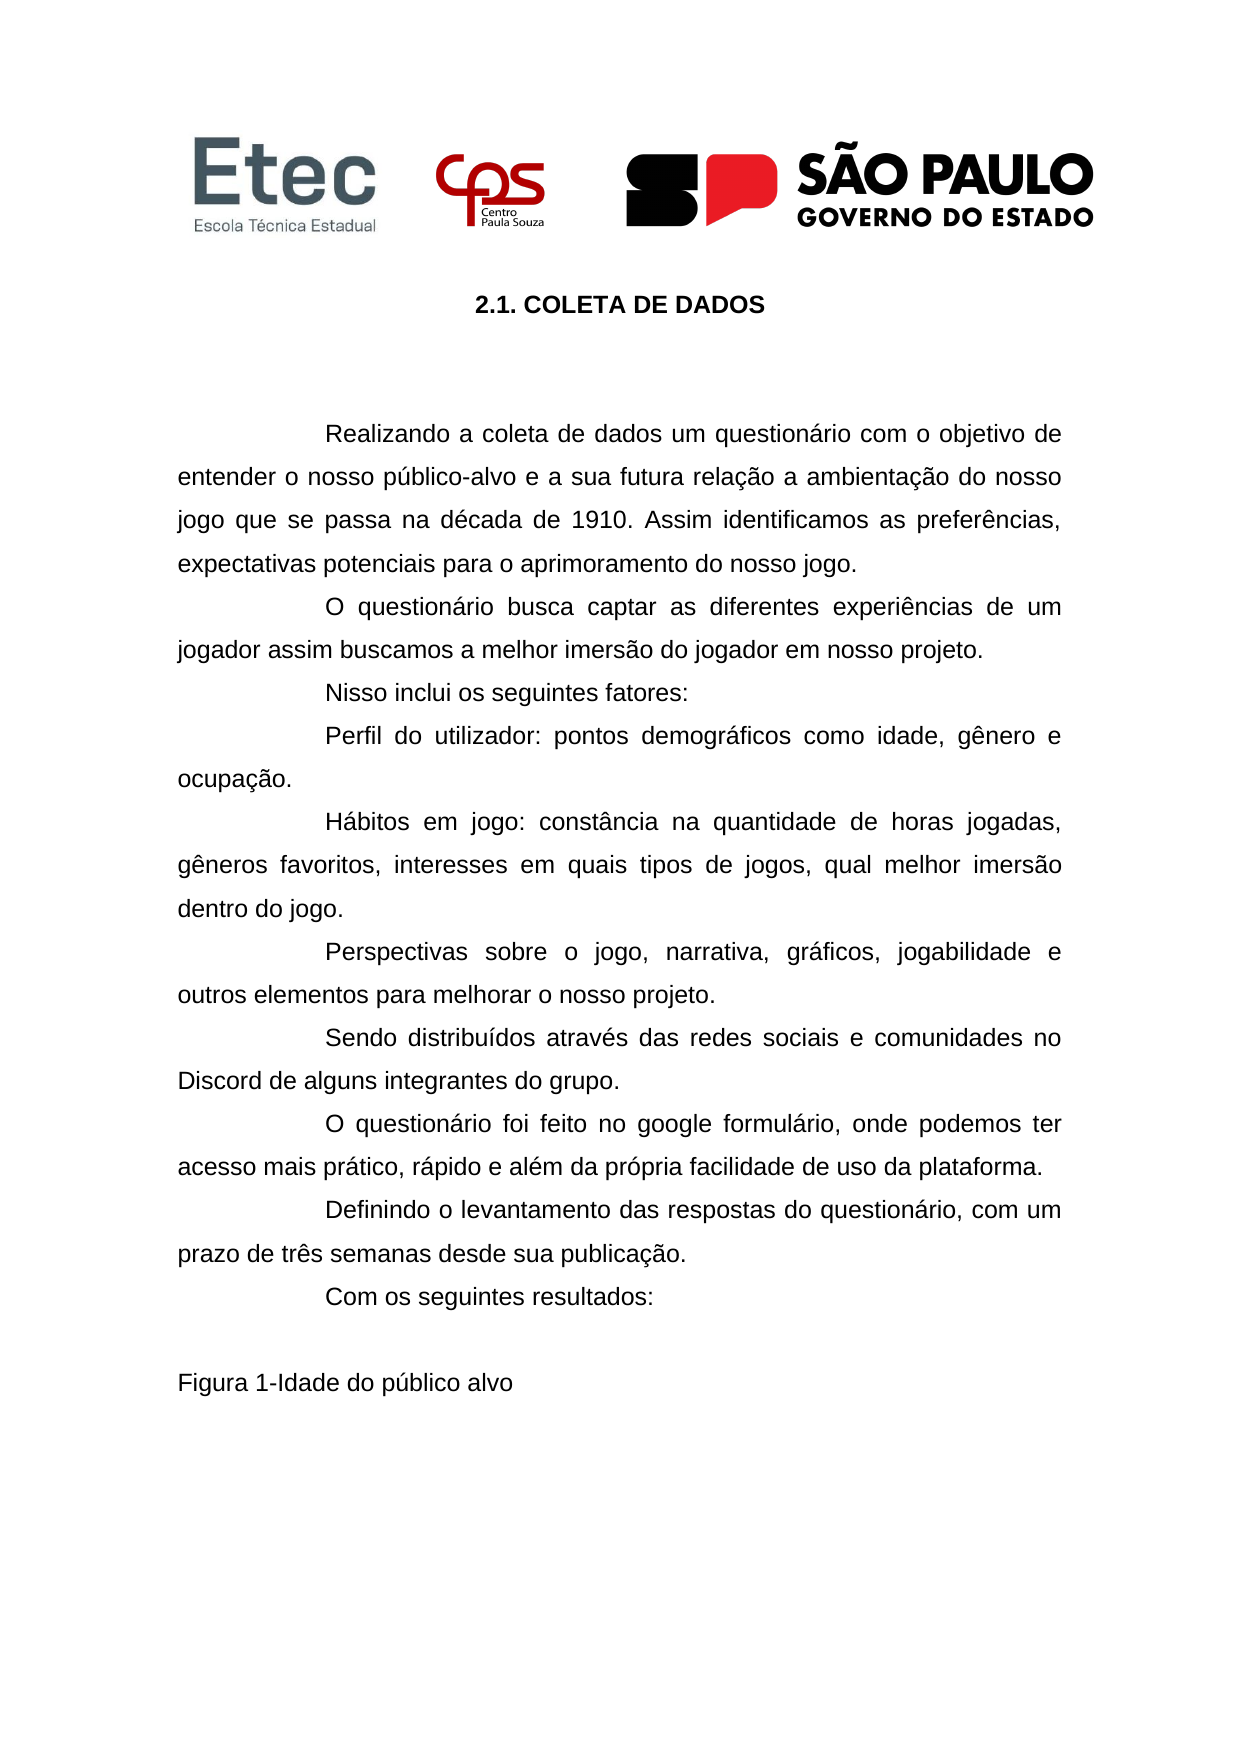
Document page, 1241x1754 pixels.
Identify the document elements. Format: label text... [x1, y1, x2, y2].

text Nisso inclui os seguintes fatores: [177, 678, 1063, 707]
text Com os seguintes resultados: [177, 1282, 1063, 1310]
text Hábitos em jogo: constância na quantidade de horas jogadas, gêneros favoritos, interesses em quais tipos de jogos, qual melhor imersão dentro do jogo. [177, 807, 1063, 922]
text O questionário foi feito no google formulário, onde podemos ter acesso mais prático, rápido e além da própria facilidade de uso da plataforma. [177, 1109, 1063, 1181]
picture [188, 130, 383, 238]
text Perspectivas sobre o jogo, narrativa, gráficos, jogabilidade e outros elementos para melhorar o nosso projeto. [177, 937, 1063, 1008]
text Realizando a coleta de dados um questionário com o objetivo de entender o nosso público-alvo e a sua futura relação a ambientação do nosso jogo que se passa na década de 1910. Assim identificamos as preferências, expectativas potenciais para o aprimoramento do nosso jogo. [177, 419, 1063, 577]
text O questionário busca captar as diferentes experiências de um jogador assim buscamos a melhor imersão do jogador em nosso projeto. [177, 592, 1063, 663]
text Perfil do utilizador: pontos demográficos como idade, gênero e ocupação. [177, 721, 1063, 793]
text Definindo o levantamento das respostas do questionário, com um prazo de três semanas desde sua publicação. [177, 1195, 1063, 1267]
picture [404, 106, 1125, 262]
text Sendo distribuídos através das redes sociais e comunidades no Discord de alguns integrantes do grupo. [177, 1023, 1063, 1095]
text Figura 1-Idade do público alvo [177, 1368, 1063, 1397]
text 2.1. Coleta de dados [177, 290, 1063, 318]
